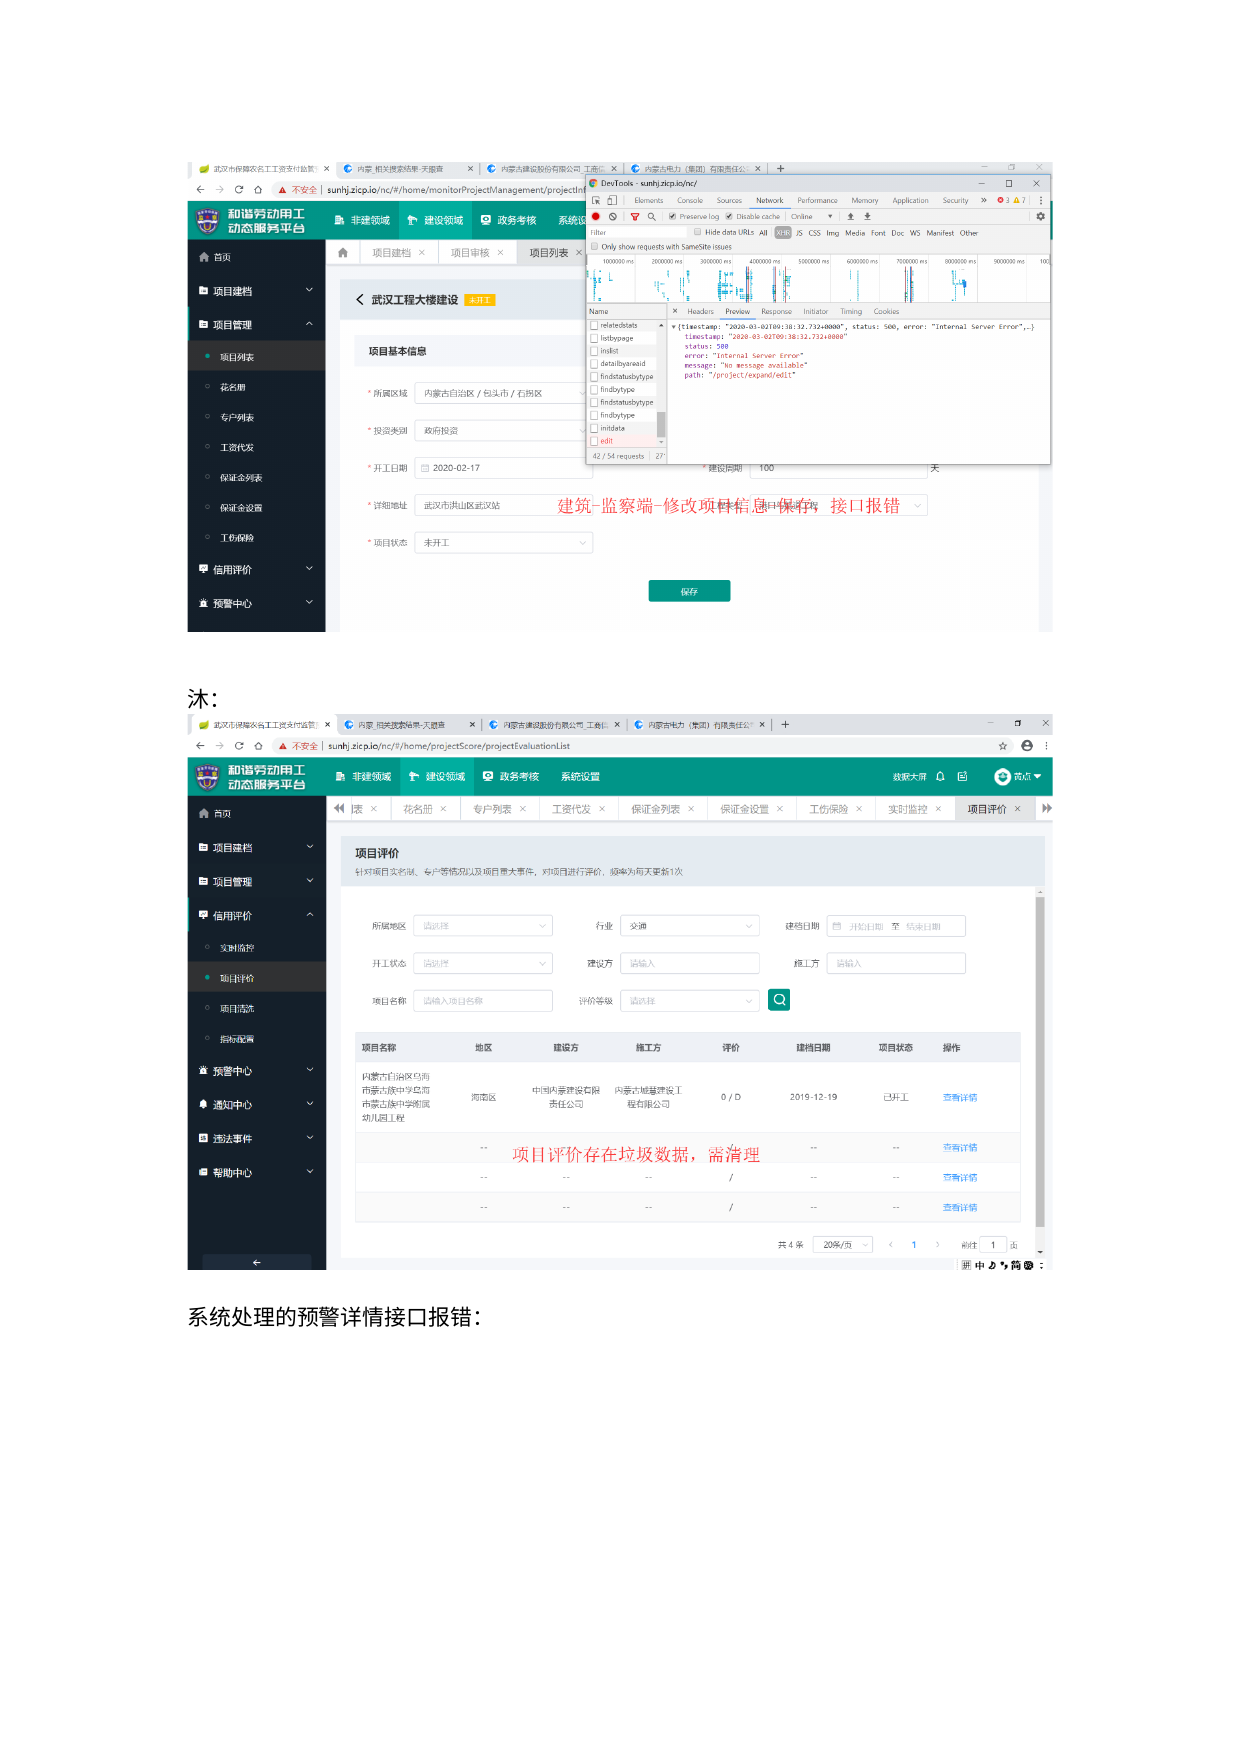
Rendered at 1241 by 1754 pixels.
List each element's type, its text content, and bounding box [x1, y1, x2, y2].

picture [187, 714, 1053, 1270]
text 沐： [187, 682, 1053, 714]
text 系统处理的预警详情接口报错： [187, 1299, 1053, 1332]
picture [187, 162, 1053, 632]
